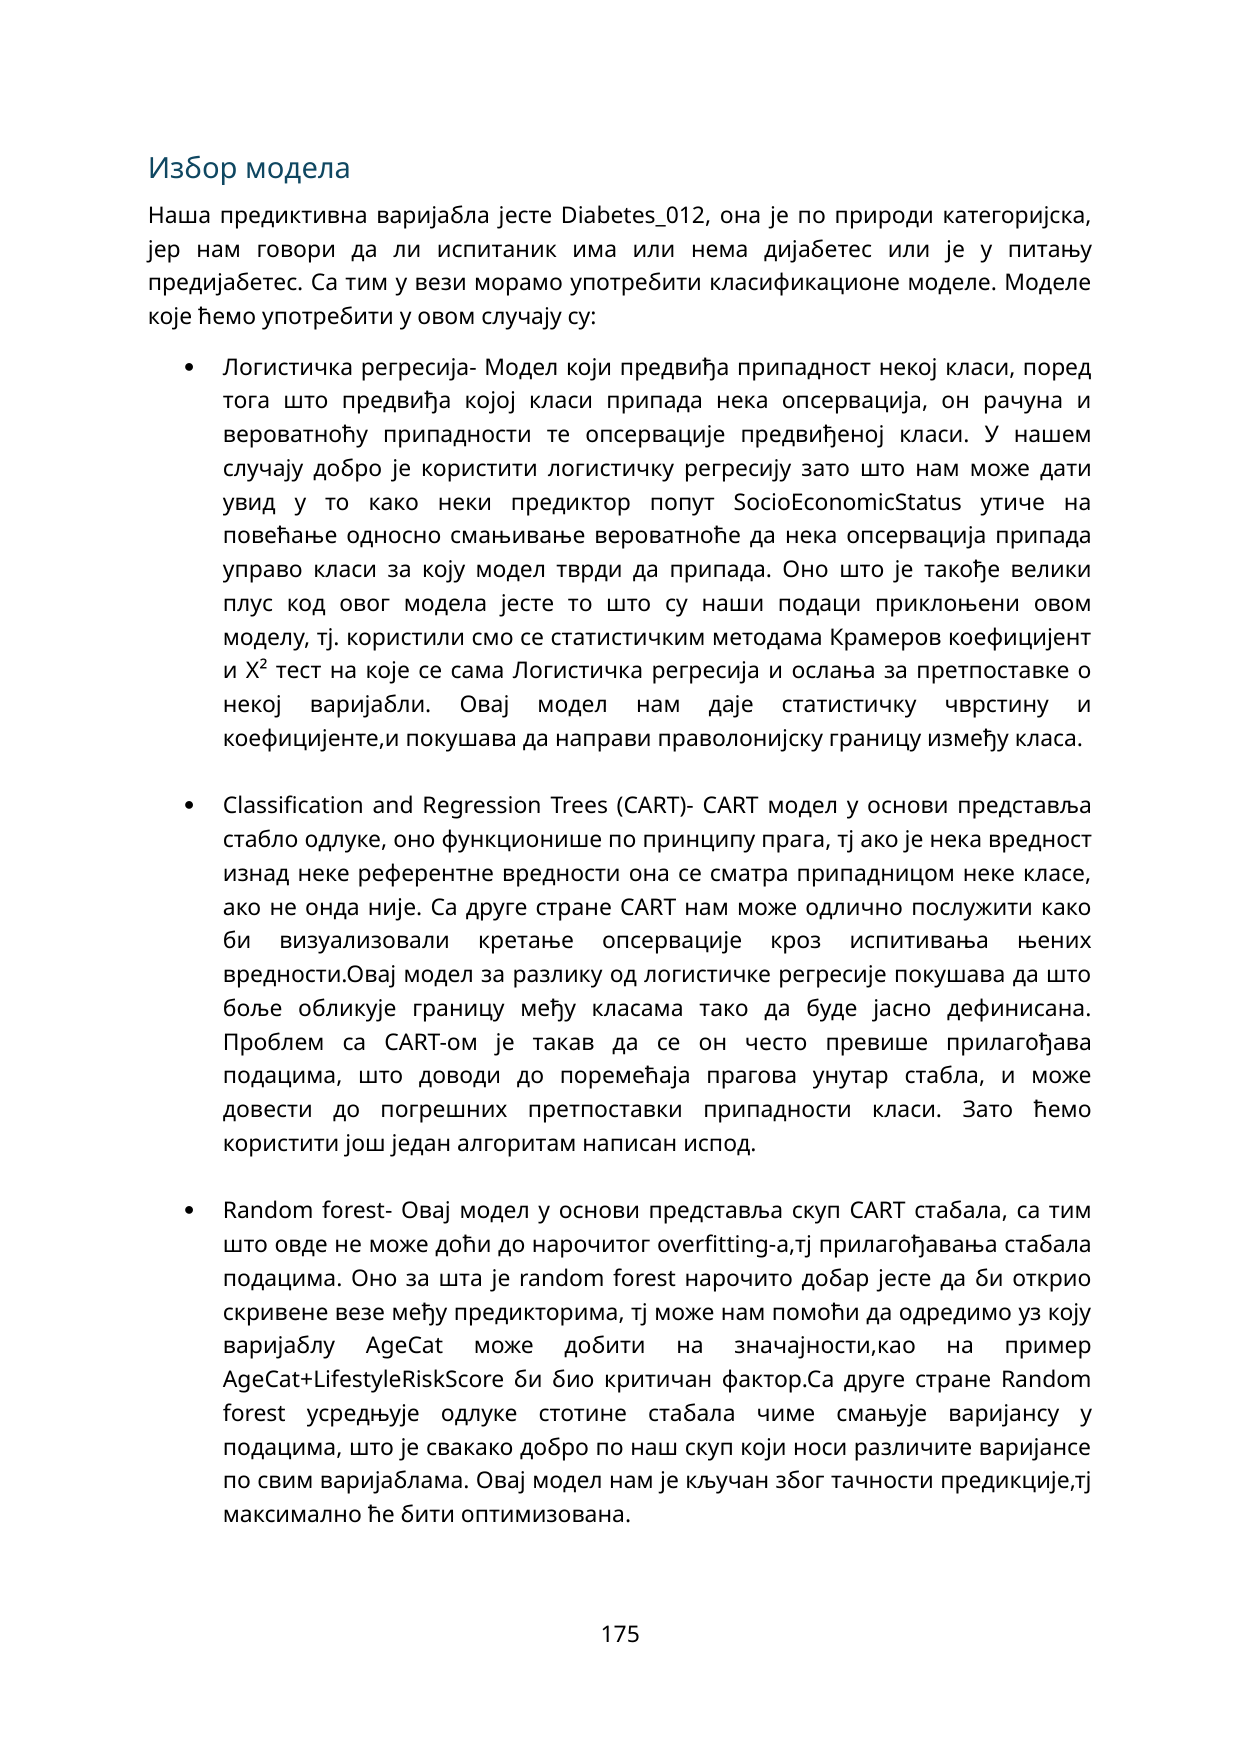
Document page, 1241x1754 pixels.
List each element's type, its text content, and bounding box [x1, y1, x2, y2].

text Наша предиктивна варијабла јесте Diabetes_012, она је по природи категоријска, јер нам говори да ли испитаник има или нема дијабетес или је у питању предијабетес. Са тим у вези морамо употребити класификационе моделе. Моделе које ћемо употребити у овом случају су: [148, 199, 1093, 331]
list Логистичка регресија- Moдел који предвиђа припадност некој класи, поред тога што предвиђа којој класи припада нека опсервација, он рачуна и вероватноћу припадности те опсервације предвиђеној класи. У нашем случају добро је користити логистичку регресију зато што нам може дати увид у то како неки предиктор попут SocioEconomicStatus утиче на повећање односно смањивање вероватноће да нека опсервација припада управо класи за коју модел тврди да припада. Оно што је такође велики плус код овог модела јесте то што су наши подаци приклоњени овом моделу, тј. користили смо се статистичким методама Крамеров коефицијент и X² тест на које се сама Логистичка регресија и ослања за претпоставке о некој варијабли. Овај модел нам даје статистичку чврстину и коефицијенте,и покушава да направи праволонијску границу између класа. [185, 350, 1093, 753]
list Random forest- Овај модел у основи представља скуп CART стабала, са тим што овде не може доћи до нарочитог overfitting-a,тј прилагођавања стабала подацима. Оно за шта је random forest нарочито добар јесте да би открио скривене везе међу предикторима, тј може нам помоћи да одредимо уз коју варијаблу AgeCat може добити на значајности,као на пример AgeCat+LifestyleRiskScore би био критичан фактор.Са друге стране Random forest усредњује одлуке стотине стабала чиме смањује варијансу у подацима, што је свакако добро по наш скуп који носи различите варијансе по свим варијаблама. Овај модел нам је кључан због тачности предикције,тј максимално ће бити оптимизована. [185, 1194, 1093, 1529]
list Classification and Regression Trees (CART)- CART модел у основи представља стабло одлуке, оно функционише по принципу прага, тј ако је нека вредност изнад неке референтне вредности она се сматра припадницом неке класе, ако не онда није. Са друге стране CART нам може одлично послужити како би визуализовали кретање опсервације кроз испитивања њених вредности.Овај модел за разлику од логистичке регресије покушава да што боље обликује границу међу класама тако да буде јасно дефинисана. Проблем са CART-ом је такав да се он често превише прилагођава подацима, што доводи до поремећаја прагова унутар стабла, и може довести до погрешних претпоставки припадности класи. Зато ћемо користити још један алгоритам написан испод. [185, 789, 1093, 1158]
subtitle Избор модела [148, 148, 1093, 187]
